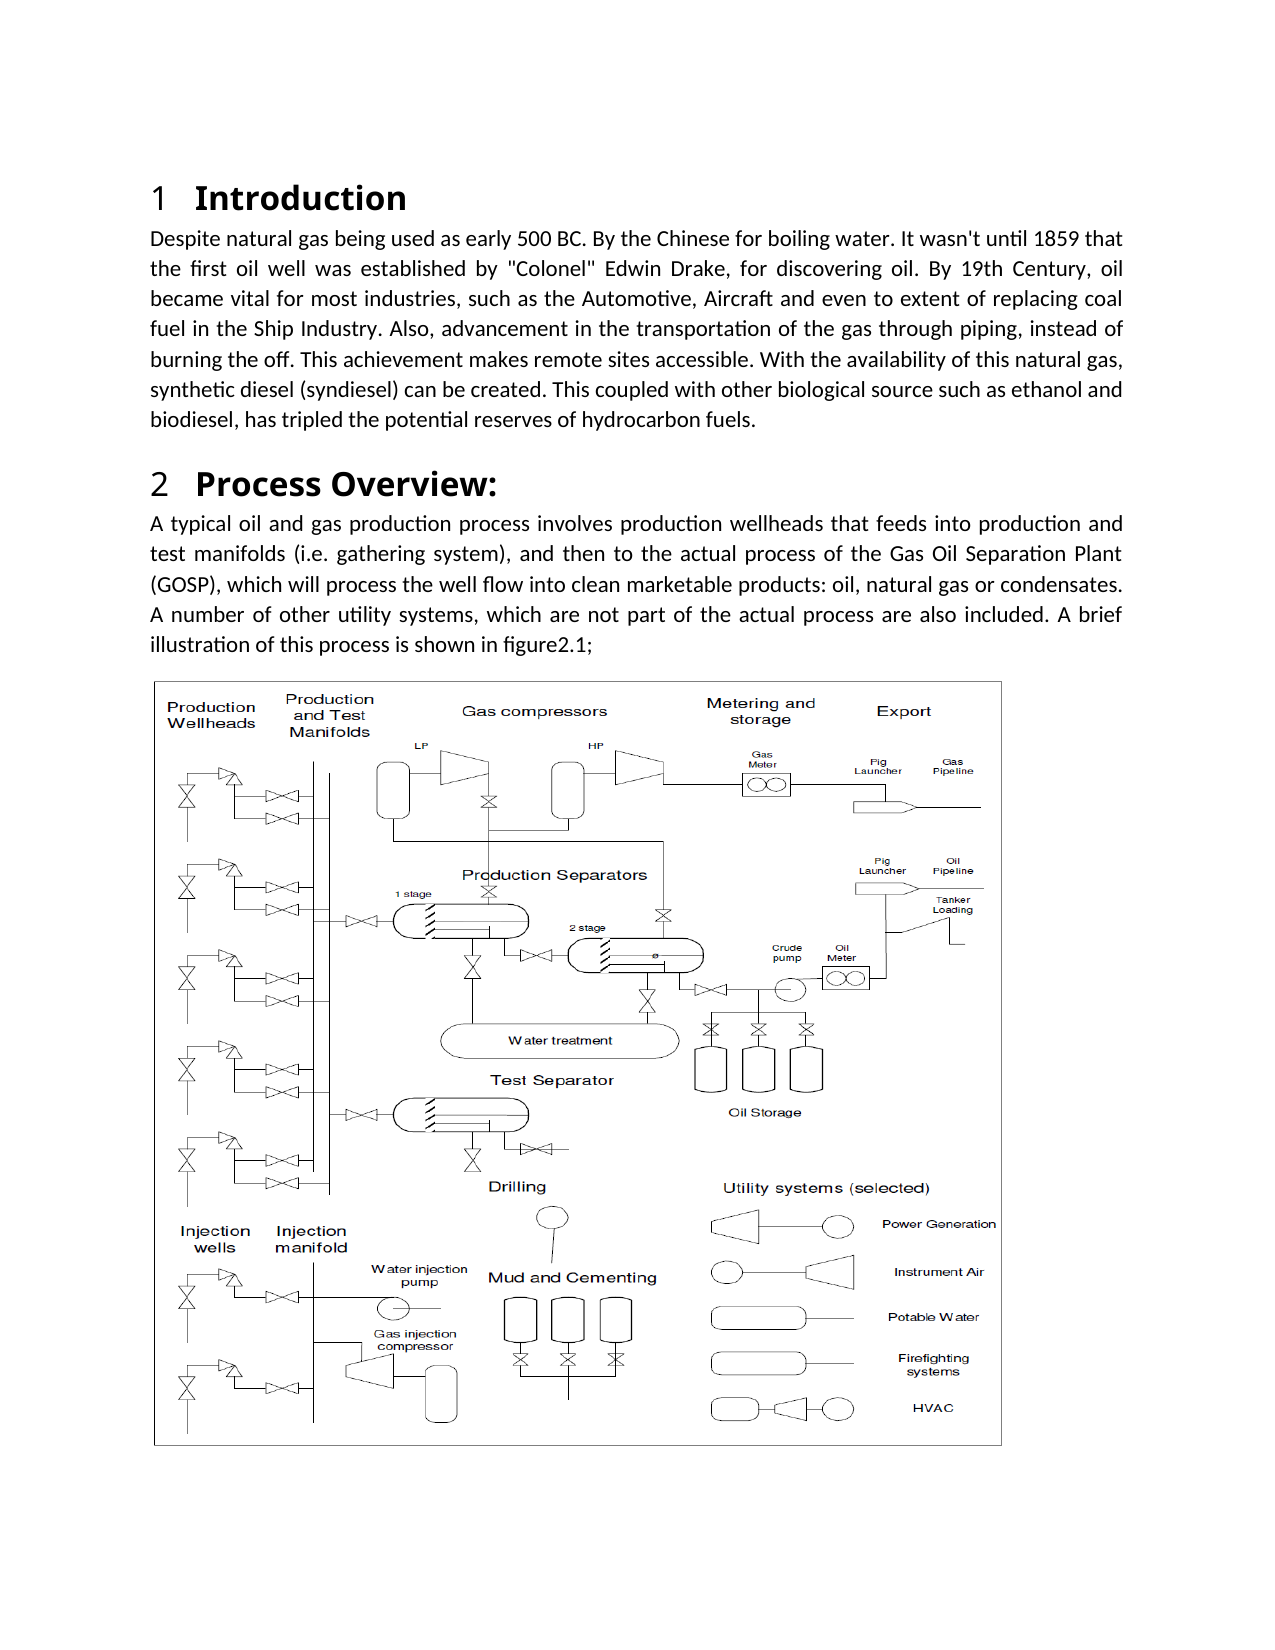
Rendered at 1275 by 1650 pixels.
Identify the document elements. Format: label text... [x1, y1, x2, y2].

subtitle Process Overview: [150, 460, 1125, 506]
picture [150, 677, 1013, 1447]
text Despite natural gas being used as early 500 BC. By the Chinese for boiling water. It wasn't until 1859 that the first oil well was established by "Colonel" Edwin Drake, for discovering oil. By 19th Century, oil became vital for most industries, such as the Automotive, Aircraft and even to extent of replacing coal fuel in the Ship Industry. Also, advancement in the transportation of the gas through piping, instead of burning the off. This achievement makes remote sites accessible. With the availability of this natural gas, synthetic diesel (syndiesel) can be created. This coupled with other biological source such as ethanol and biodiesel, has tripled the potential reserves of hydrocarbon fuels. [150, 224, 1125, 433]
subtitle Introduction [150, 175, 1125, 220]
text A typical oil and gas production process involves production wellheads that feeds into production and test manifolds (i.e. gathering system), and then to the actual process of the Gas Oil Separation Plant (GOSP), which will process the well flow into clean marketable products: oil, natural gas or condensates. A number of other utility systems, which are not part of the actual process are also included. A brief illustration of this process is shown in figure2.1; [150, 509, 1125, 658]
